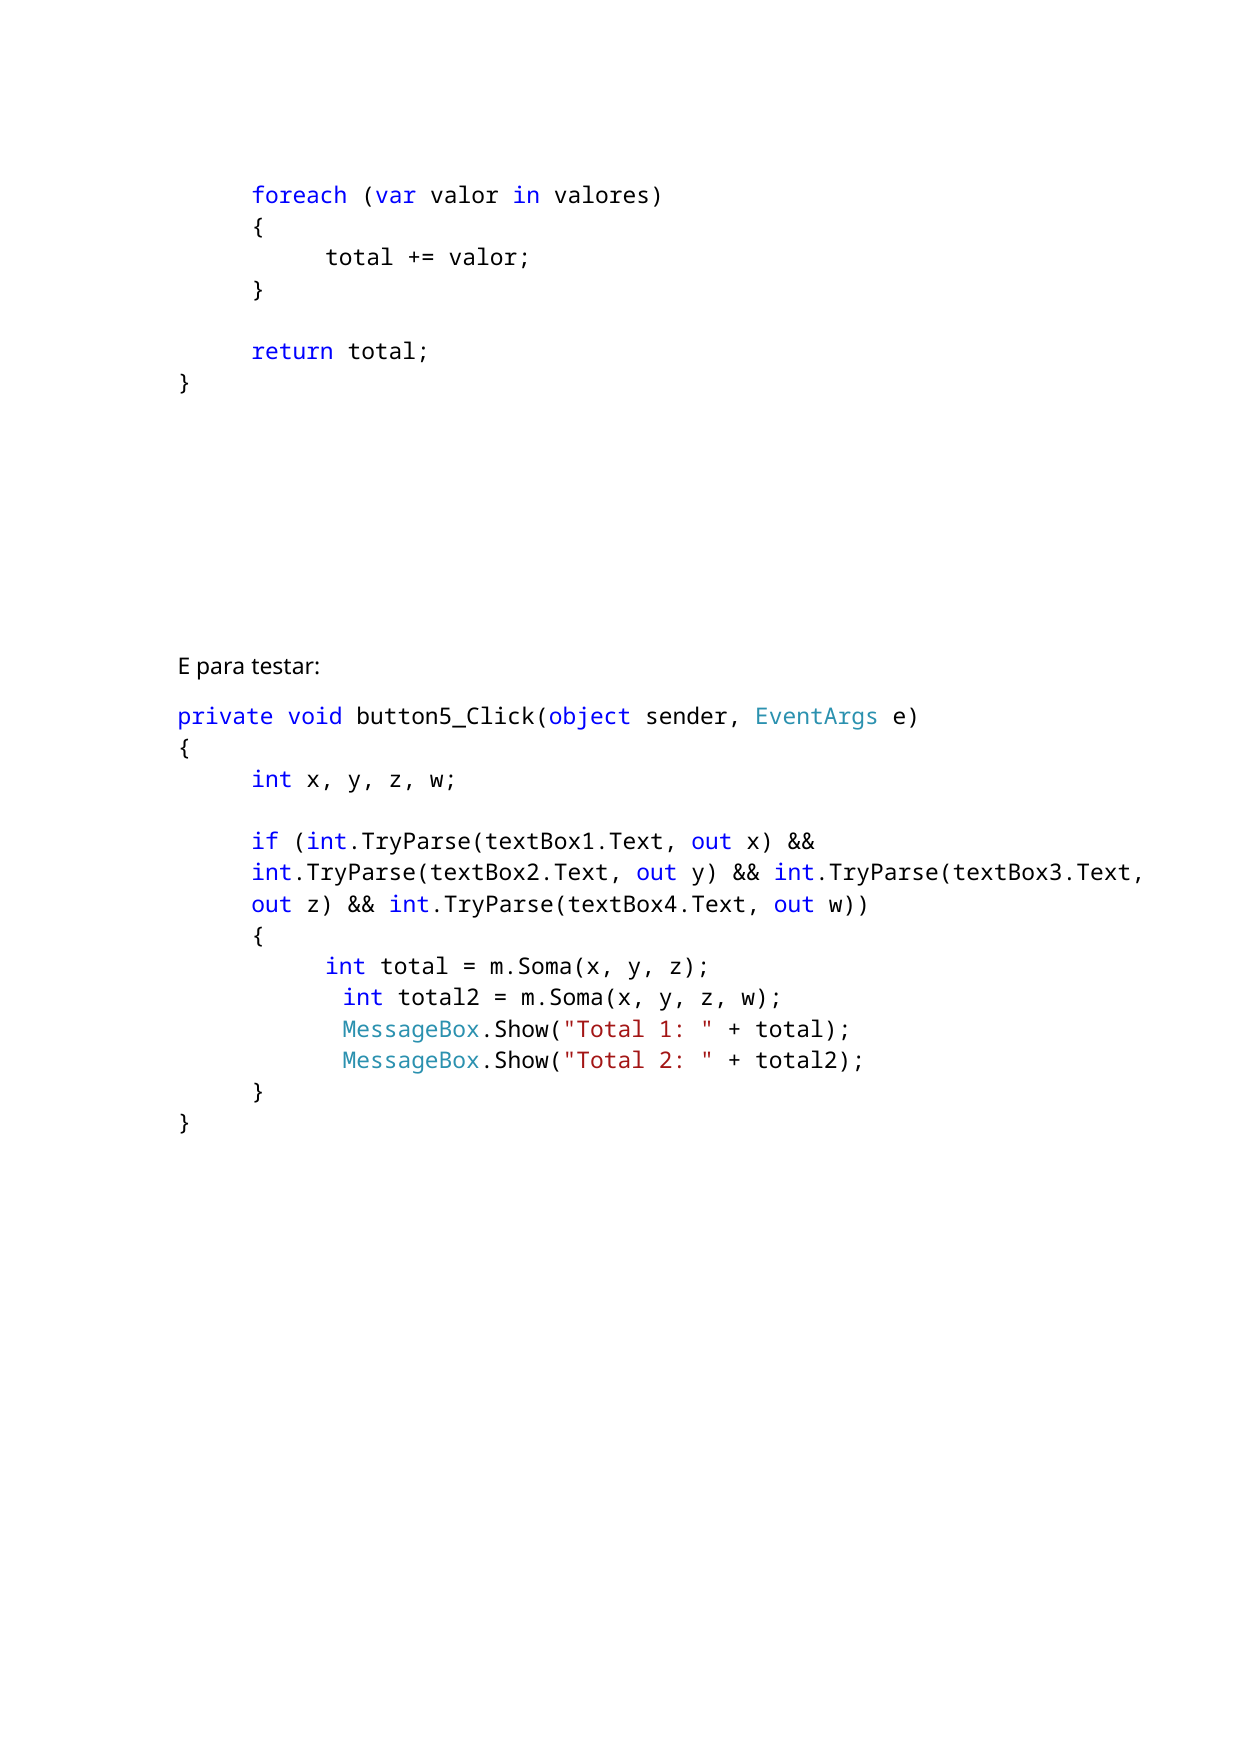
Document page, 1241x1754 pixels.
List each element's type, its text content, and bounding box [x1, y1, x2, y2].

text MessageBox.Show("Total 1: " + total); [177, 1013, 1181, 1044]
text int total2 = m.Soma(x, y, z, w); [177, 981, 1181, 1013]
text } [177, 1075, 1181, 1106]
text } [177, 366, 1181, 398]
text return total; [177, 335, 1181, 366]
text { [177, 731, 1181, 763]
text total += valor; [251, 241, 1181, 273]
text if (int.TryParse(textBox1.Text, out x) && int.TryParse(textBox2.Text, out y) && int.TryParse(textBox3.Text, out z) && int.TryParse(textBox4.Text, out w)) [251, 825, 1181, 919]
text MessageBox.Show("Total 2: " + total2); [177, 1044, 1181, 1075]
text E para testar: [177, 650, 1181, 681]
text int x, y, z, w; [177, 763, 1181, 794]
text } [177, 273, 1181, 304]
text int total = m.Soma(x, y, z); [251, 950, 1181, 981]
text foreach (var valor in valores) [177, 179, 1181, 210]
text { [177, 919, 1181, 950]
text { [177, 210, 1181, 241]
text private void button5_Click(object sender, EventArgs e) [177, 700, 1181, 731]
text } [177, 1106, 1181, 1138]
